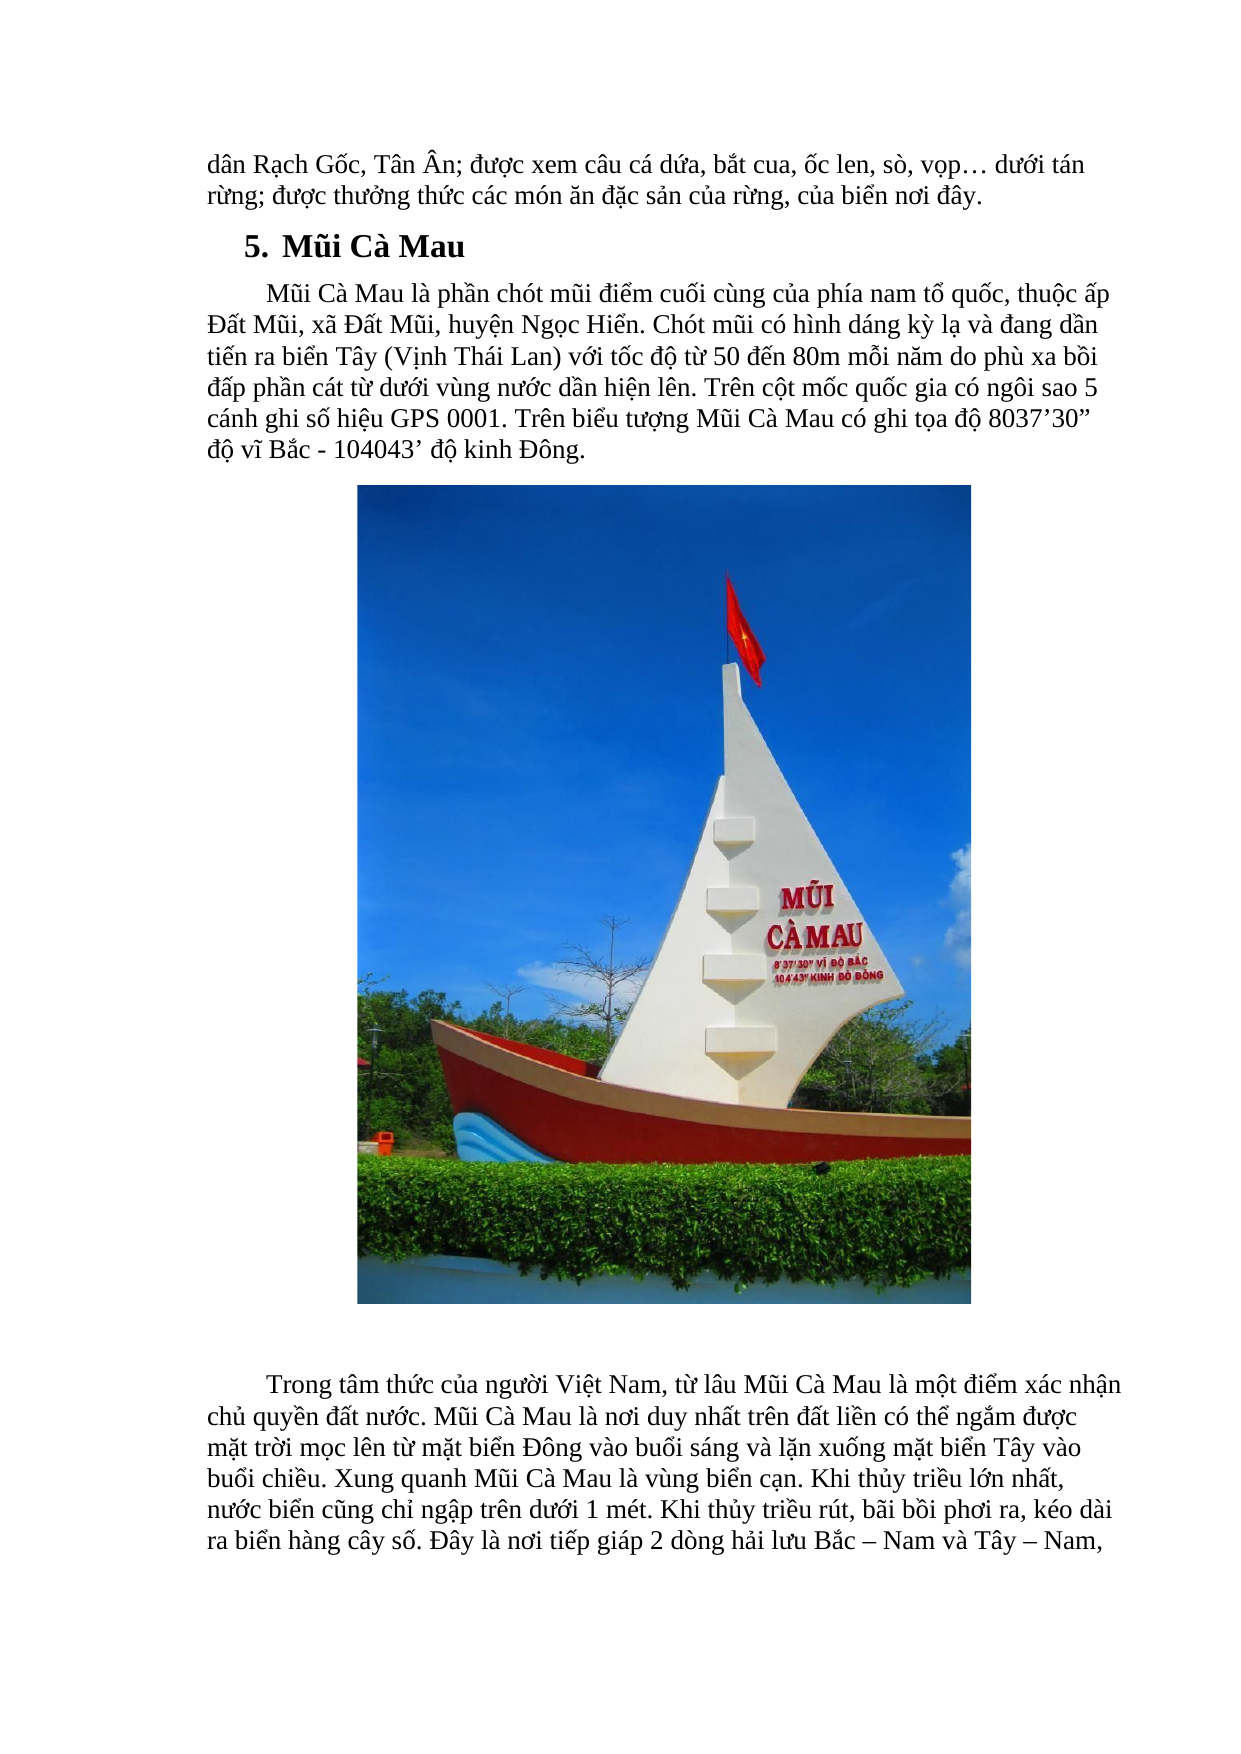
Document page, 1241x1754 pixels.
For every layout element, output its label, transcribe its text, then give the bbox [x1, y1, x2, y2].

picture [357, 485, 972, 1304]
subtitle Mũi Cà Mau [207, 227, 1122, 265]
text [207, 1368, 1122, 1555]
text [207, 148, 1122, 210]
text Mũi Cà Mau là phần chót mũi điểm cuối cùng của phía nam tổ quốc, thuộc ấp Đất Mũi, xã Đất Mũi, huyện Ngọc Hiển. Chót mũi có hình dáng kỳ lạ và đang dần tiến ra biển Tây (Vịnh Thái Lan) với tốc độ từ 50 đến 80m mỗi năm do phù xa bồi đấp phần cát từ dưới vùng nước dần hiện lên. Trên cột mốc quốc gia có ngôi sao 5 cánh ghi số hiệu GPS 0001. Trên biểu tượng Mũi Cà Mau có ghi tọa độ 8037’30” độ vĩ Bắc - 104043’ độ kinh Đông. [207, 277, 1122, 464]
